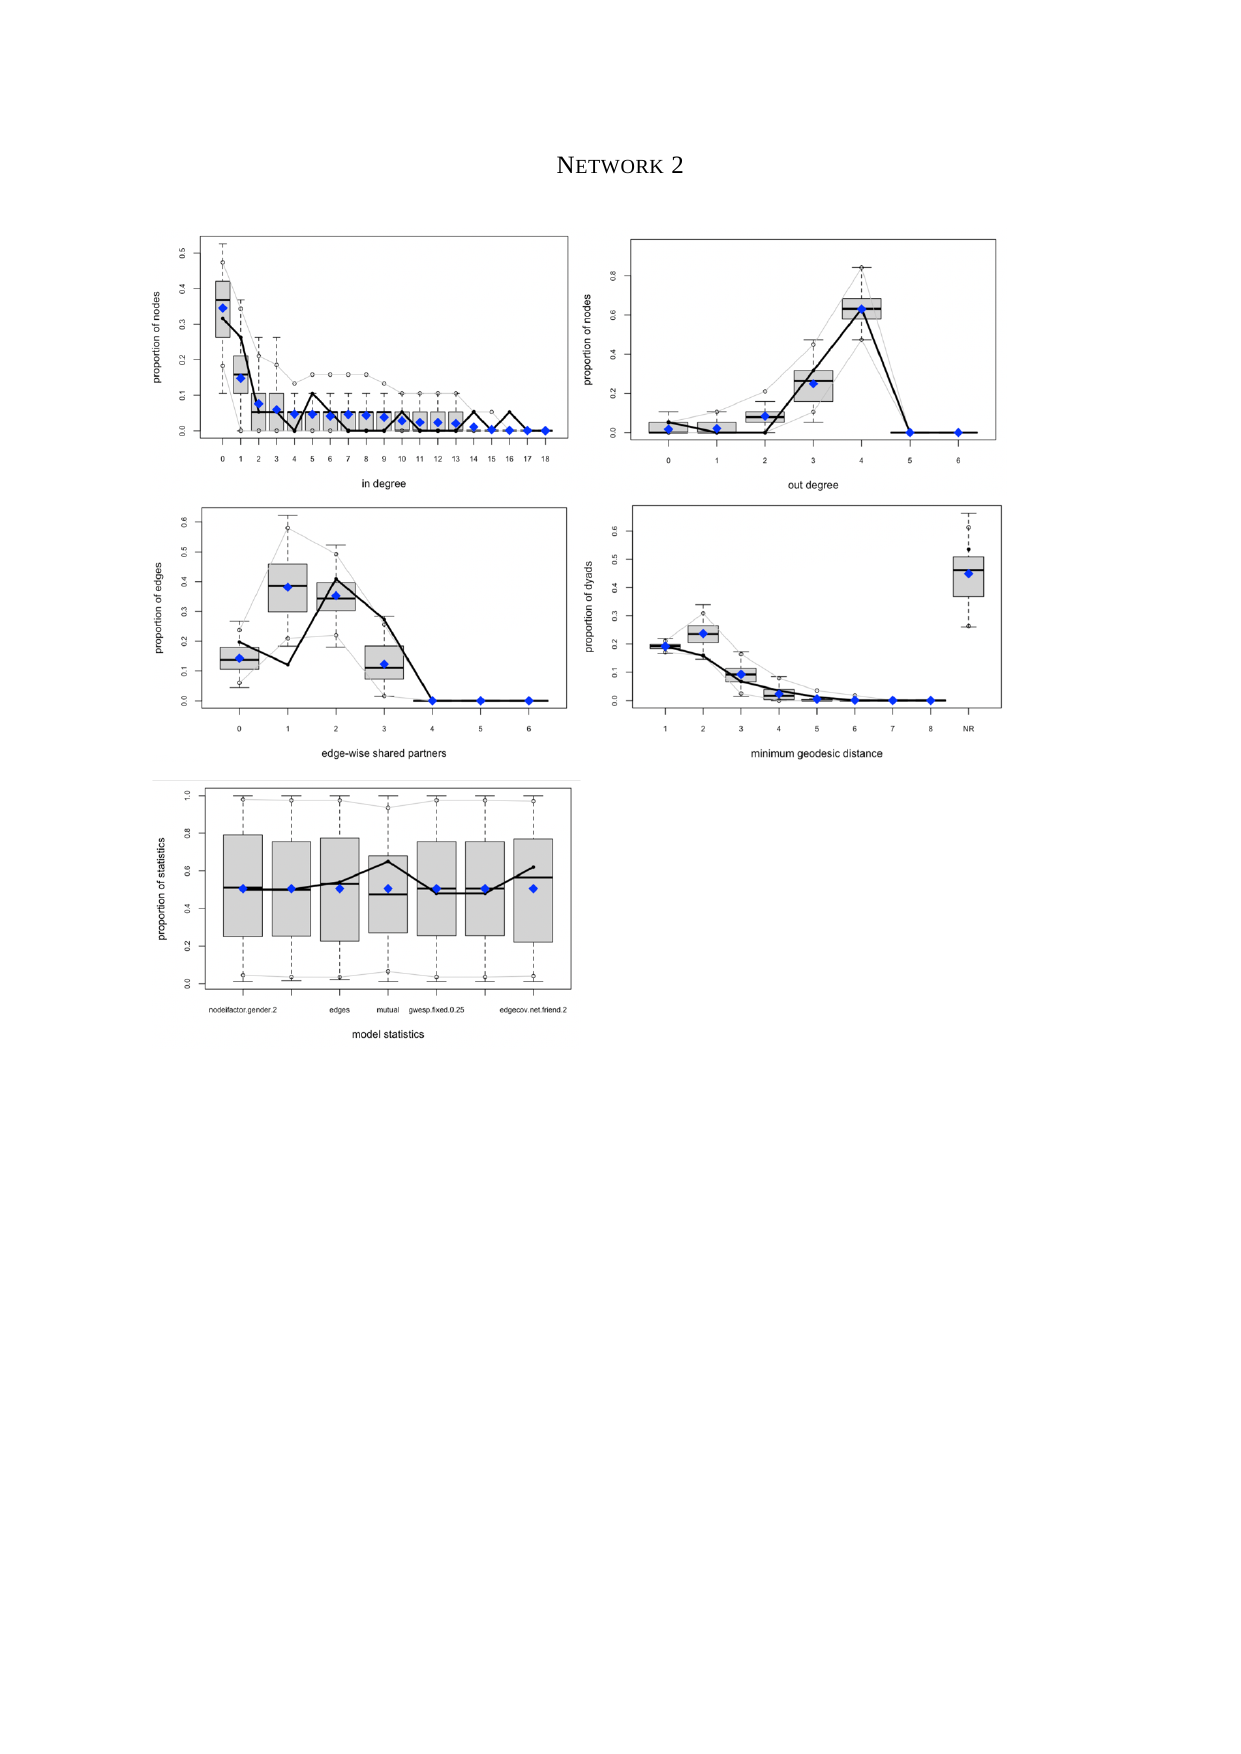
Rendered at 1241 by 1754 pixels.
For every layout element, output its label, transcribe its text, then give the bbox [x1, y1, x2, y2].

text Network 2 [150, 150, 1090, 179]
picture [150, 228, 1015, 1051]
